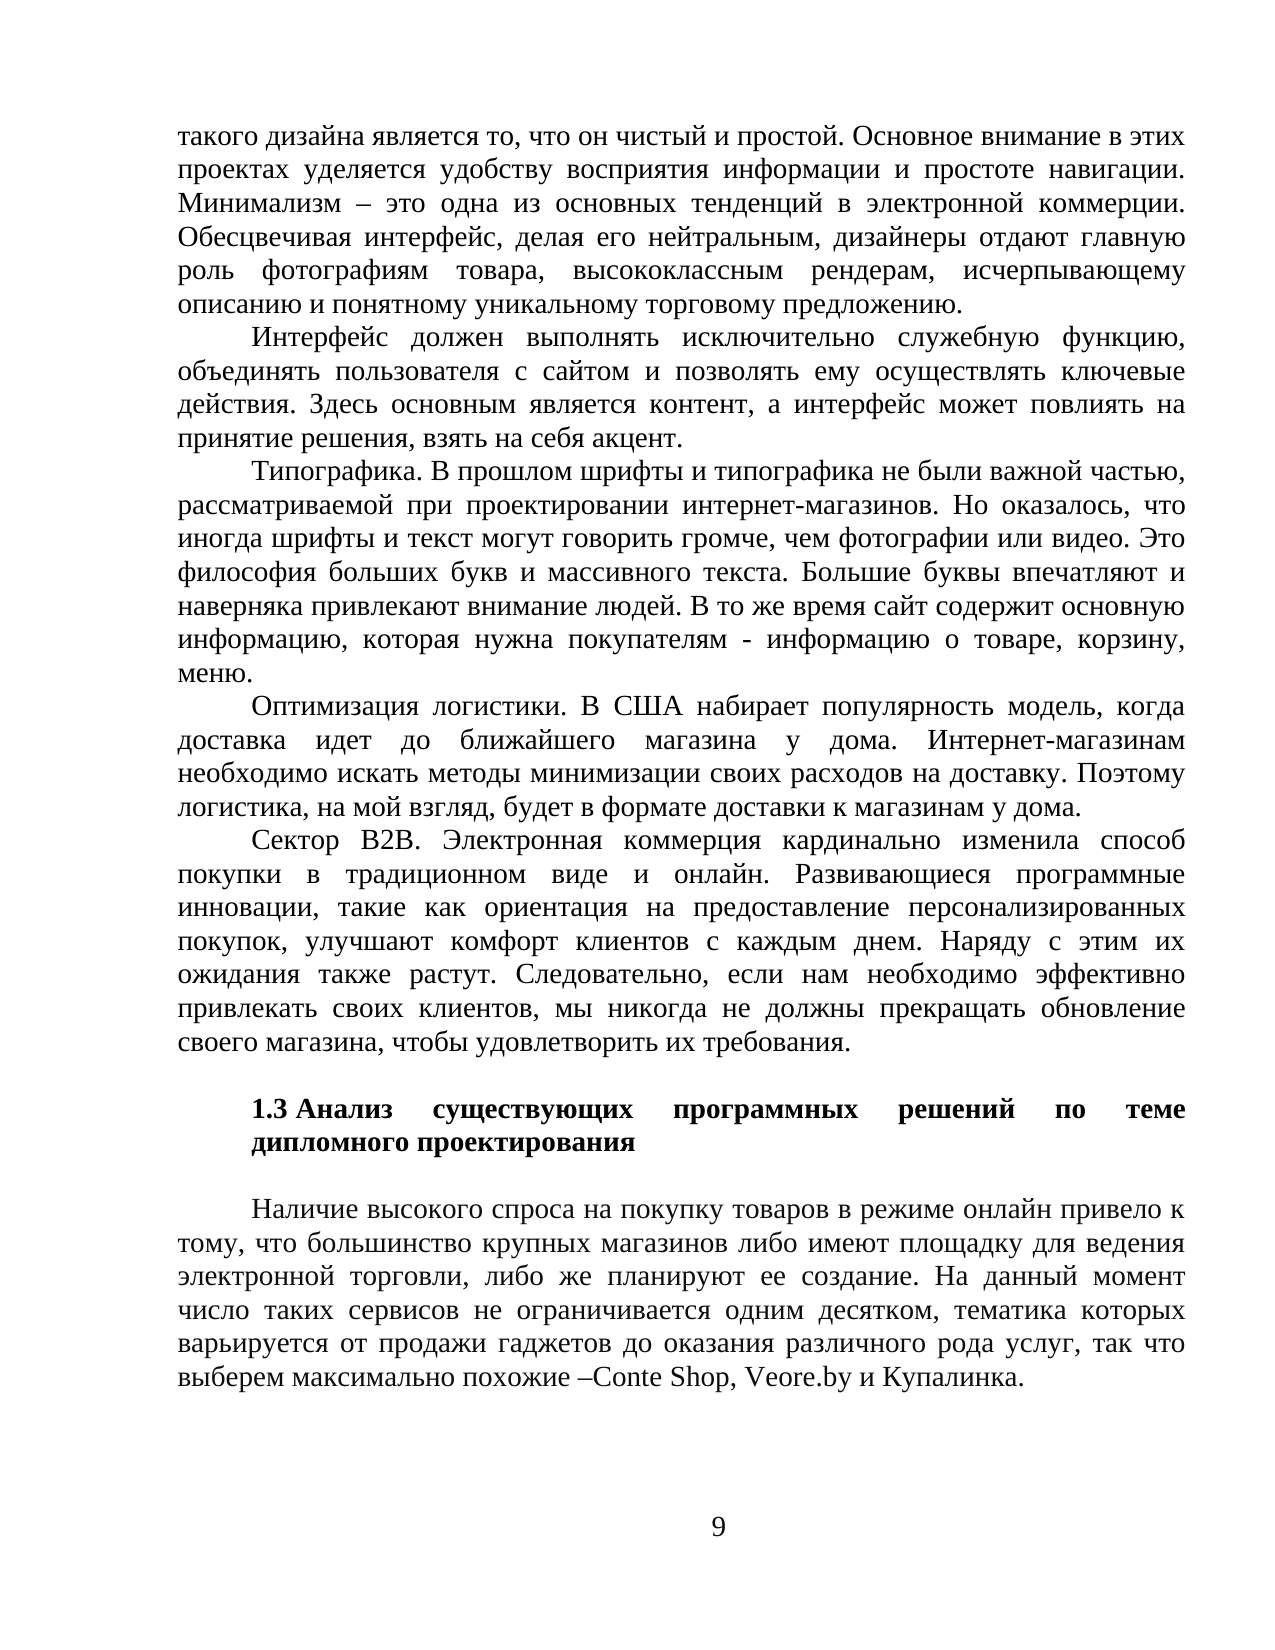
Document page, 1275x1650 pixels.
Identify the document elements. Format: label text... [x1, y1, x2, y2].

text Типографика. В прошлом шрифты и типографика не были важной частью, рассматриваемой при проектировании интернет-магазинов. Но оказалось, что иногда шрифты и текст могут говорить громче, чем фотографии или видео. Это философия больших букв и массивного текста. Большие буквы впечатляют и наверняка привлекают внимание людей. В то же время сайт содержит основную информацию, которая нужна покупателям - информацию о товаре, корзину, меню. [177, 453, 1186, 688]
subtitle Анализ существующих программных решений по теме дипломного проектирования [251, 1091, 1186, 1158]
text Сектор B2B. Электронная коммерция кардинально изменила способ покупки в традиционном виде и онлайн. Развивающиеся программные инновации, такие как ориентация на предоставление персонализированных покупок, улучшают комфорт клиентов с каждым днем. Наряду с этим их ожидания также растут. Следовательно, если нам необходимо эффективно привлекать своих клиентов, мы никогда не должны прекращать обновление своего магазина, чтобы удовлетворить их требования. [177, 822, 1186, 1057]
text Оптимизация логистики. В США набирает популярность модель, когда доставка идет до ближайшего магазина у дома. Интернет-магазинам необходимо искать методы минимизации своих расходов на доставку. Поэтому логистика, на мой взгляд, будет в формате доставки к магазинам у дома. [177, 688, 1186, 822]
text Интерфейс должен выполнять исключительно служебную функцию, объединять пользователя с сайтом и позволять ему осуществлять ключевые действия. Здесь основным является контент, а интерфейс может повлиять на принятие решения, взять на себя акцент. [177, 319, 1186, 453]
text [177, 118, 1186, 319]
text Наличие высокого спроса на покупку товаров в режиме онлайн привело к тому, что большинство крупных магазинов либо имеют площадку для ведения электронной торговли, либо же планируют ее создание. На данный момент число таких сервисов не ограничивается одним десятком, тематика которых варьируется от продажи гаджетов до оказания различного рода услуг, так что выберем максимально похожие –Conte Shop, Veore.by и Купалинка. [177, 1191, 1186, 1393]
